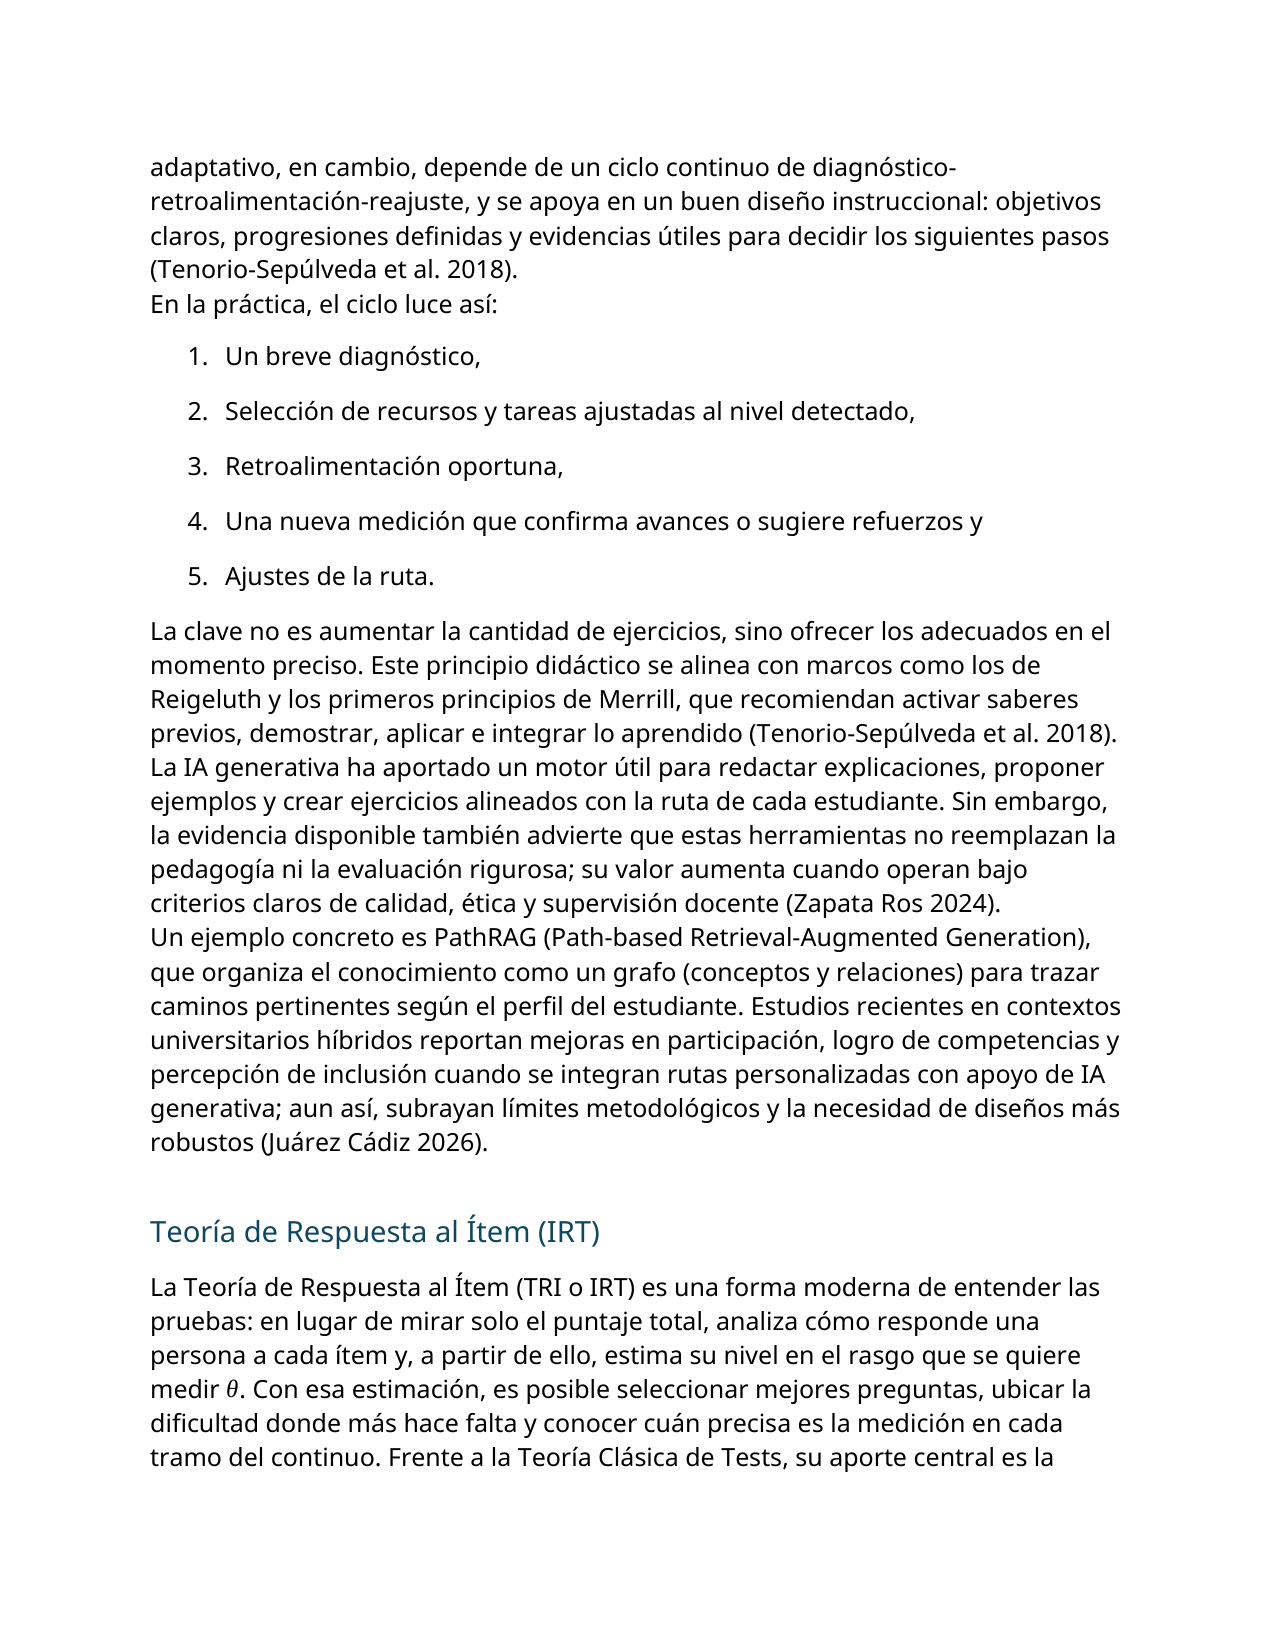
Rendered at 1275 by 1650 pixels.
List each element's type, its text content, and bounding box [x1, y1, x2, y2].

list Una nueva medición que confirma avances o sugiere refuerzos y [187, 504, 1125, 538]
list Un breve diagnóstico, [187, 339, 1125, 373]
subtitle Teoría de Respuesta al Ítem (IRT) [150, 1211, 1125, 1251]
list Retroalimentación oportuna, [187, 449, 1125, 483]
text La clave no es aumentar la cantidad de ejercicios, sino ofrecer los adecuados en el momento preciso. Este principio didáctico se alinea con marcos como los de Reigeluth y los primeros principios de Merrill, que recomiendan activar saberes previos, demostrar, aplicar e integrar lo aprendido (Tenorio-Sepúlveda et al. 2018). La IA generativa ha aportado un motor útil para redactar explicaciones, proponer ejemplos y crear ejercicios alineados con la ruta de cada estudiante. Sin embargo, la evidencia disponible también advierte que estas herramientas no reemplazan la pedagogía ni la evaluación rigurosa; su valor aumenta cuando operan bajo criterios claros de calidad, ética y supervisión docente (Zapata Ros 2024). Un ejemplo concreto es PathRAG (Path-based Retrieval-Augmented Generation), que organiza el conocimiento como un grafo (conceptos y relaciones) para trazar caminos pertinentes según el perfil del estudiante. Estudios recientes en contextos universitarios híbridos reportan mejoras en participación, logro de competencias y percepción de inclusión cuando se integran rutas personalizadas con apoyo de IA generativa; aun así, subrayan límites metodológicos y la necesidad de diseños más robustos (Juárez Cádiz 2026). [150, 613, 1125, 1193]
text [150, 1270, 1125, 1474]
list Ajustes de la ruta. [187, 559, 1125, 593]
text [150, 150, 1125, 320]
list Selección de recursos y tareas ajustadas al nivel detectado, [187, 394, 1125, 428]
